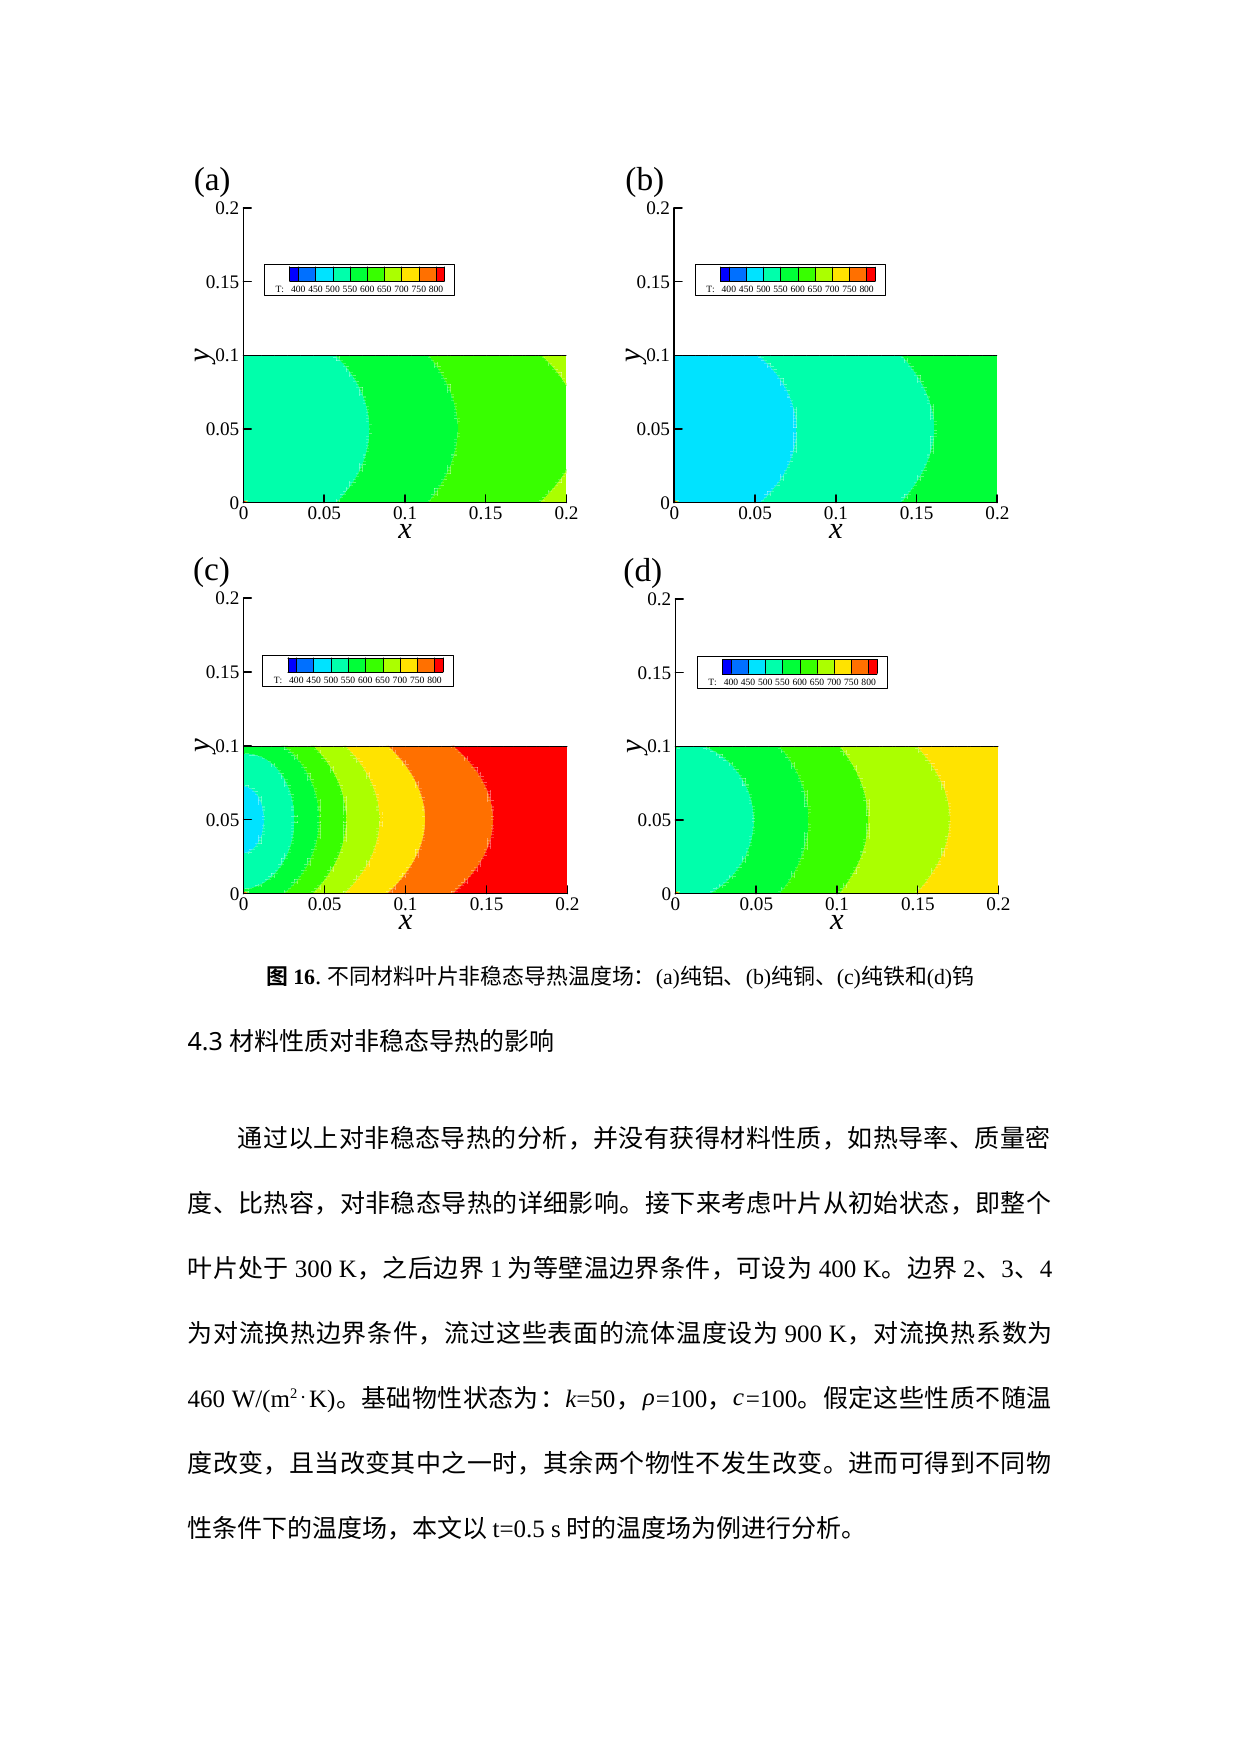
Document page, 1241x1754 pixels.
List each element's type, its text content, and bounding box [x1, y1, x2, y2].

text 4.3 材料性质对非稳态导热的影响 [187, 1007, 1053, 1072]
text 图 16. 不同材料叶片非稳态导热温度场：(a)纯铝、(b)纯铜、(c)纯铁和(d)钨 [187, 958, 1053, 991]
text 通过以上对非稳态导热的分析，并没有获得材料性质，如热导率、质量密度、比热容，对非稳态导热的详细影响。接下来考虑叶片从初始状态，即整个叶片处于300 K，之后边界1为等壁温边界条件，可设为400 K。边界2、3、4为对流换热边界条件，流过这些表面的流体温度设为900 K，对流换热系数为460 W/(m2 . K)。基础物性状态为：k=50，=100，=100。假定这些性质不随温度改变，且当改变其中之一时，其余两个物性不发生改变。进而可得到不同物性条件下的温度场，本文以t=0.5 s时的温度场为例进行分析。 [187, 1104, 1053, 1559]
